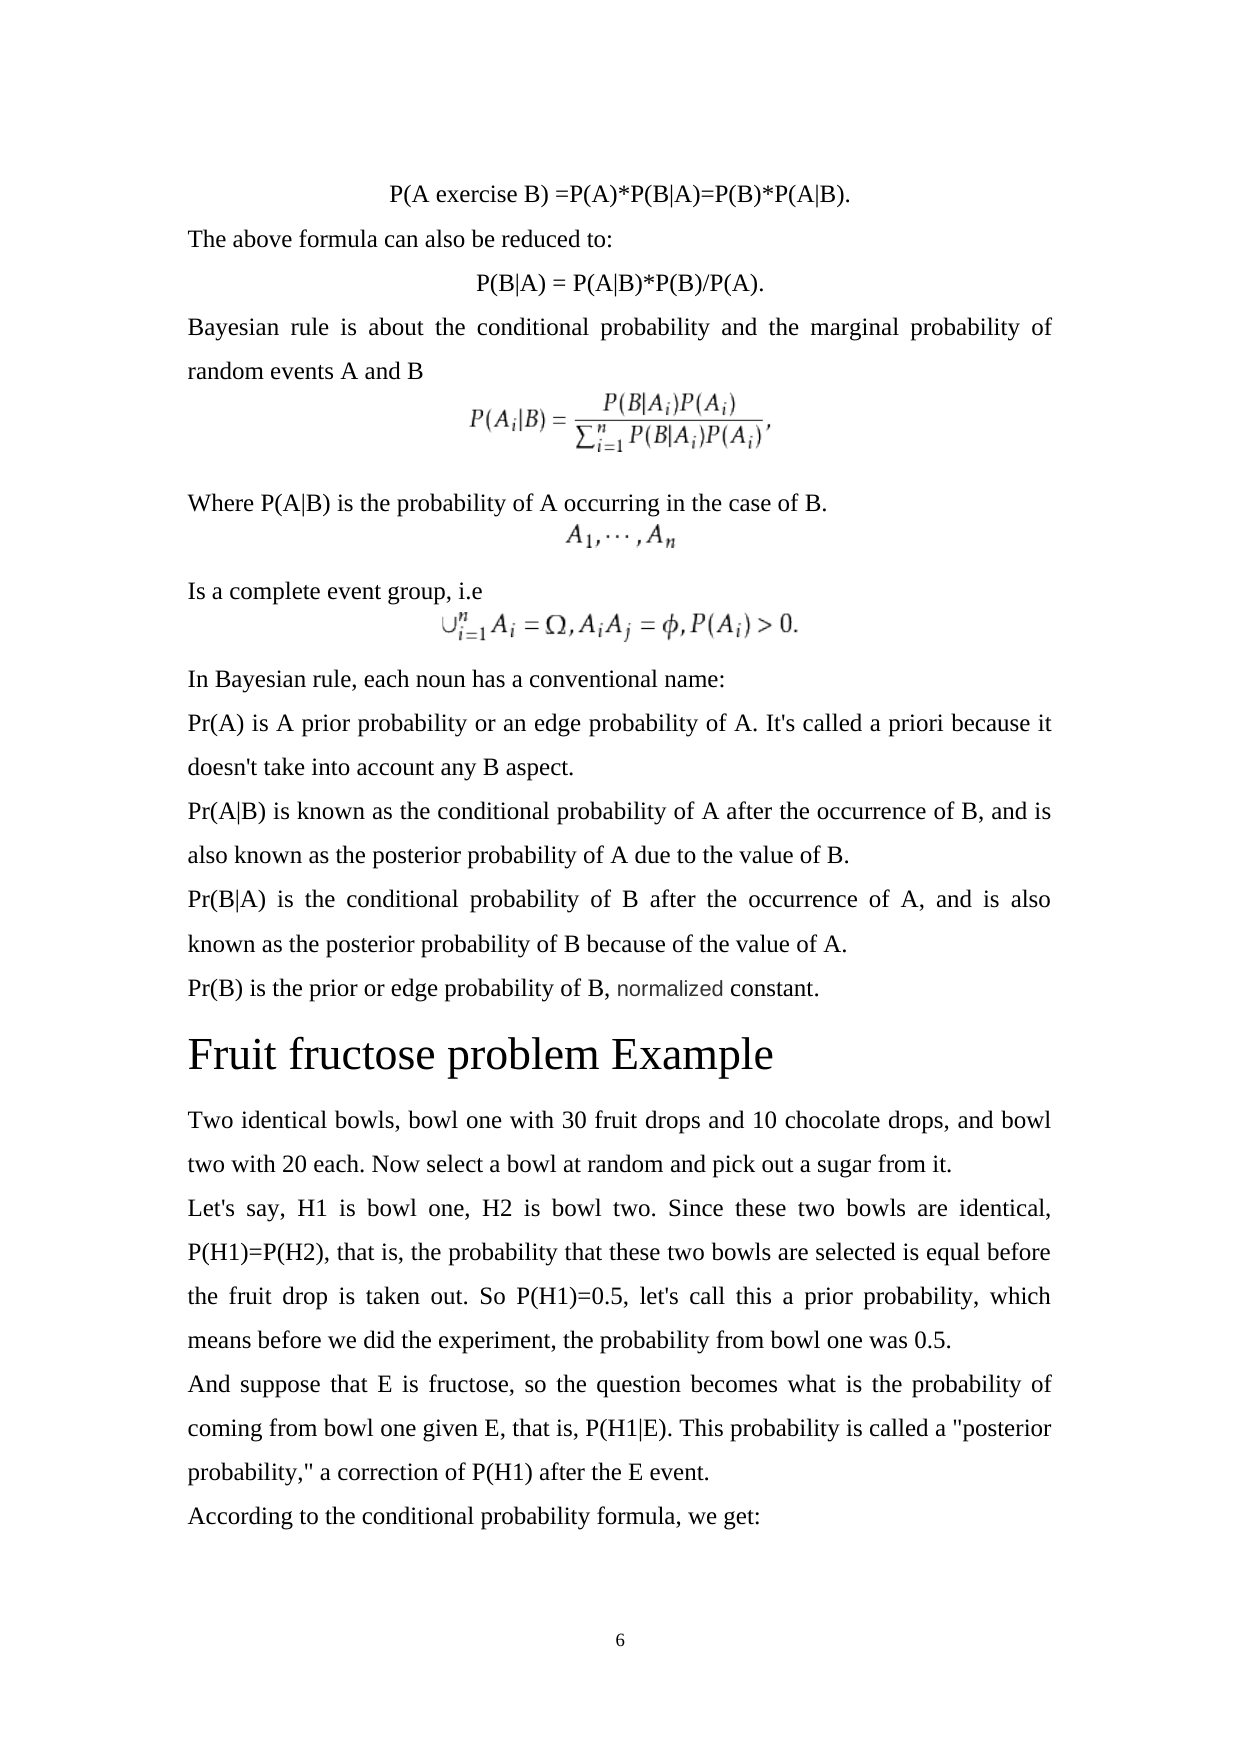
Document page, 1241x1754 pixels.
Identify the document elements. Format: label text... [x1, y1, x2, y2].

text And suppose that E is fructose, so the question becomes what is the probability of coming from bowl one given E, that is, P(H1|E). This probability is called a "posterior probability," a correction of P(H1) after the E event. [187, 1362, 1053, 1494]
text In Bayesian rule, each noun has a conventional name: [187, 657, 1053, 701]
text Pr(B) is the prior or edge probability of B, normalized constant. [187, 965, 1053, 1009]
text P(A exercise B) =P(A)*P(B|A)=P(B)*P(A|B). [187, 172, 1053, 216]
text Bayesian rule is about the conditional probability and the marginal probability of random events A and B [187, 304, 1053, 392]
picture [442, 612, 798, 644]
text Is a complete event group, i.e [187, 568, 1053, 613]
text Pr(A) is A prior probability or an edge probability of A. It's called a priori because it doesn't take into account any B aspect. [187, 701, 1053, 789]
text The above formula can also be reduced to: [187, 216, 1053, 260]
text According to the conditional probability formula, we get: [187, 1494, 1053, 1538]
picture [469, 392, 772, 452]
picture [564, 524, 676, 548]
text P(B|A) = P(A|B)*P(B)/P(A). [187, 260, 1053, 304]
text Fruit fructose problem Example [187, 1009, 1053, 1097]
text Two identical bowls, bowl one with 30 fruit drops and 10 chocolate drops, and bowl two with 20 each. Now select a bowl at random and pick out a sugar from it. [187, 1097, 1053, 1185]
text Pr(A|B) is known as the conditional probability of A after the occurrence of B, and is also known as the posterior probability of A due to the value of B. [187, 789, 1053, 877]
text Pr(B|A) is the conditional probability of B after the occurrence of A, and is also known as the posterior probability of B because of the value of A. [187, 877, 1053, 965]
text Where P(A|B) is the probability of A occurring in the case of B. [187, 480, 1053, 524]
text Let's say, H1 is bowl one, H2 is bowl two. Since these two bowls are identical, P(H1)=P(H2), that is, the probability that these two bowls are selected is equal before the fruit drop is taken out. So P(H1)=0.5, let's call this a prior probability, which means before we did the experiment, the probability from bowl one was 0.5. [187, 1185, 1053, 1362]
